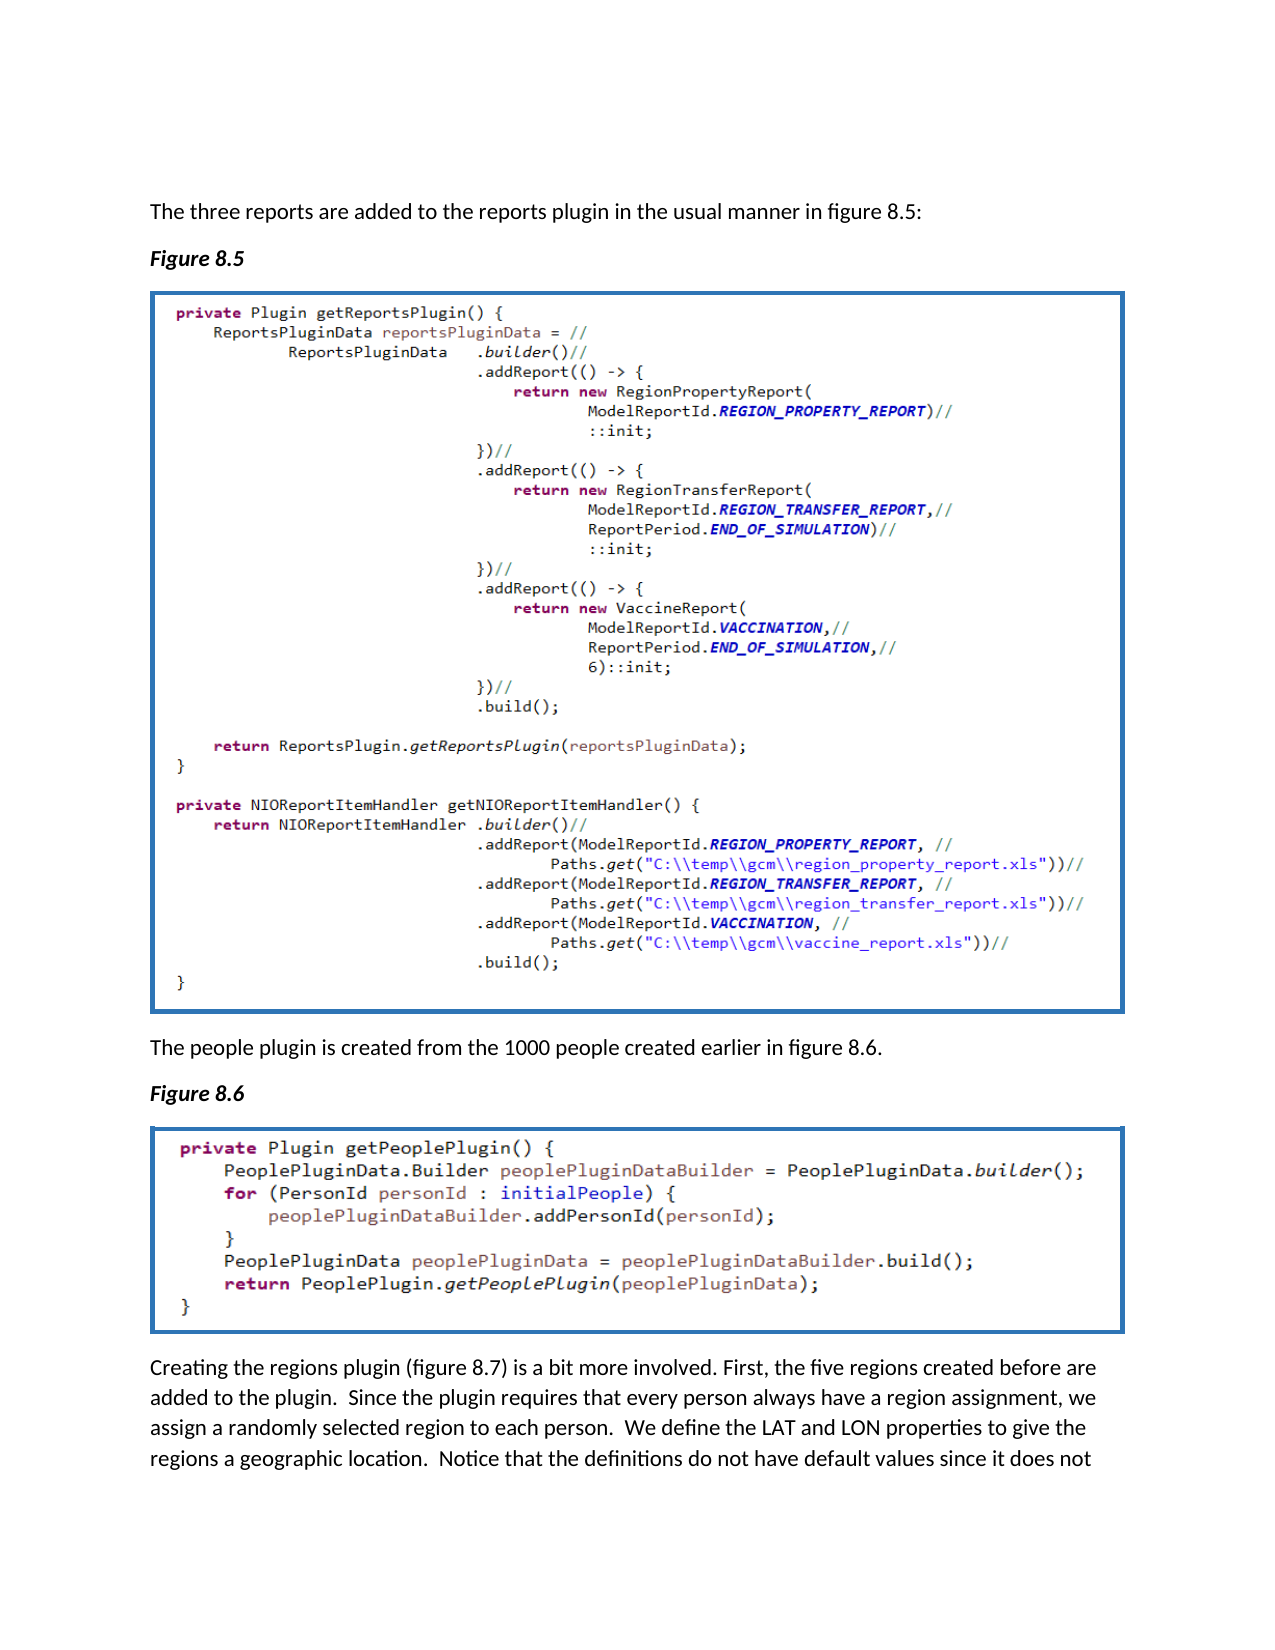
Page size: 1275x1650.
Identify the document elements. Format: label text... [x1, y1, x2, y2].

text Figure 8.6 [150, 1079, 1125, 1107]
picture [155, 1131, 1120, 1330]
text Figure 8.5 [150, 244, 1125, 272]
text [150, 1353, 1125, 1472]
picture [155, 295, 1120, 1009]
text The three reports are added to the reports plugin in the usual manner in figure 8.5: [150, 197, 1125, 225]
text The people plugin is created from the 1000 people created earlier in figure 8.6. [150, 1033, 1125, 1061]
